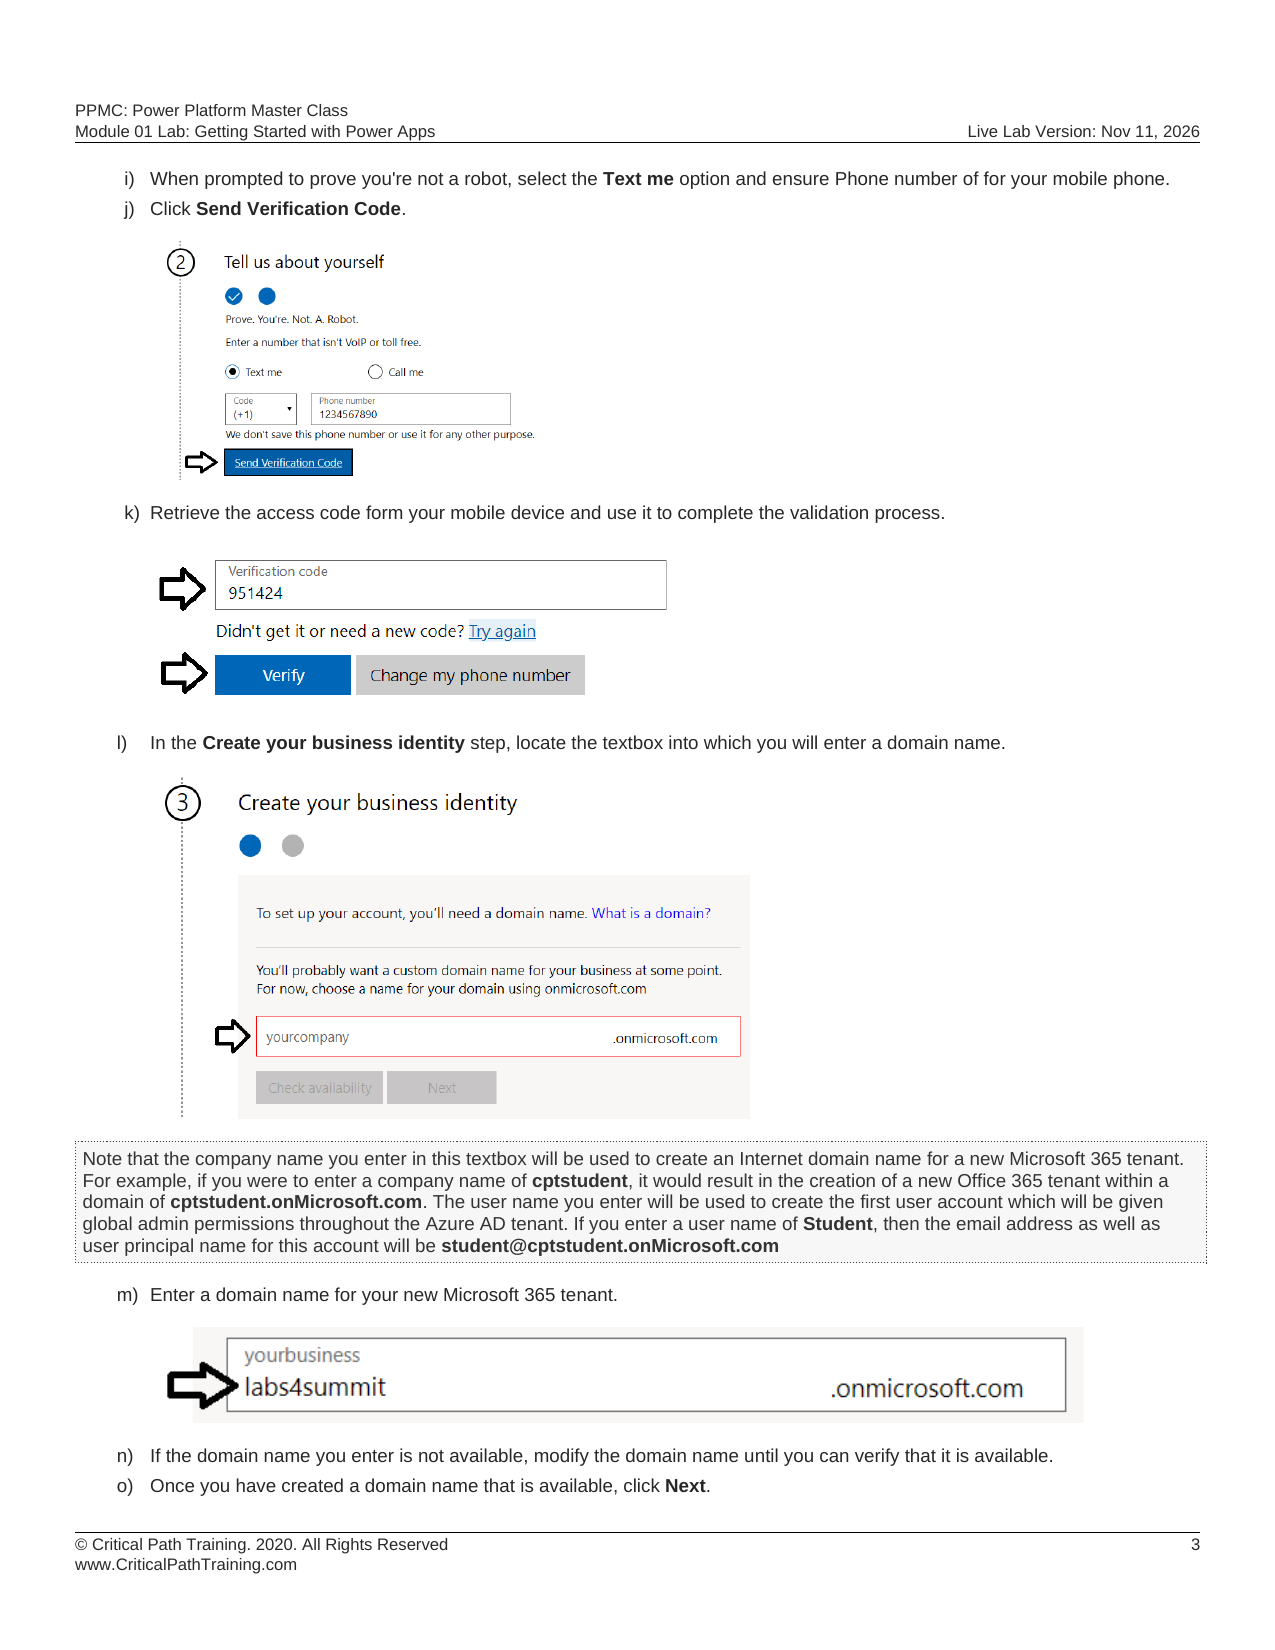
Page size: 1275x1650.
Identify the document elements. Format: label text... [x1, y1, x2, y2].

text Note that the company name you enter in this textbox will be used to create an Internet domain name for a new Microsoft 365 tenant. For example, if you were to enter a company name of cptstudent, it would result in the creation of a new Office 365 tenant within a domain of cptstudent.onMicrosoft.com. The user name you enter will be used to create the first user account which will be given global admin permissions throughout the Azure AD tenant. If you enter a user name of Student, then the email address as well as user principal name for this account will be student@cptstudent.onMicrosoft.com [75, 1141, 1207, 1263]
picture [150, 1327, 1084, 1423]
picture [150, 775, 750, 1119]
text Enter a domain name for your new Microsoft 365 tenant. [117, 1284, 1200, 1306]
text When prompted to prove you're not a robot, select the Text me option and ensure Phone number of for your mobile phone. [124, 168, 1200, 189]
text Retrieve the access code form your mobile device and use it to complete the validation process. [124, 502, 1200, 523]
text If the domain name you enter is not available, modify the domain name until you can verify that it is available. [117, 1445, 1200, 1466]
text Once you have created a domain name that is available, click Next. [117, 1475, 1200, 1496]
picture [150, 241, 543, 480]
text Click Send Verification Code. [124, 198, 1200, 219]
text In the Create your business identity step, locate the textbox into which you will enter a domain name. [117, 732, 1200, 753]
picture [150, 545, 694, 710]
